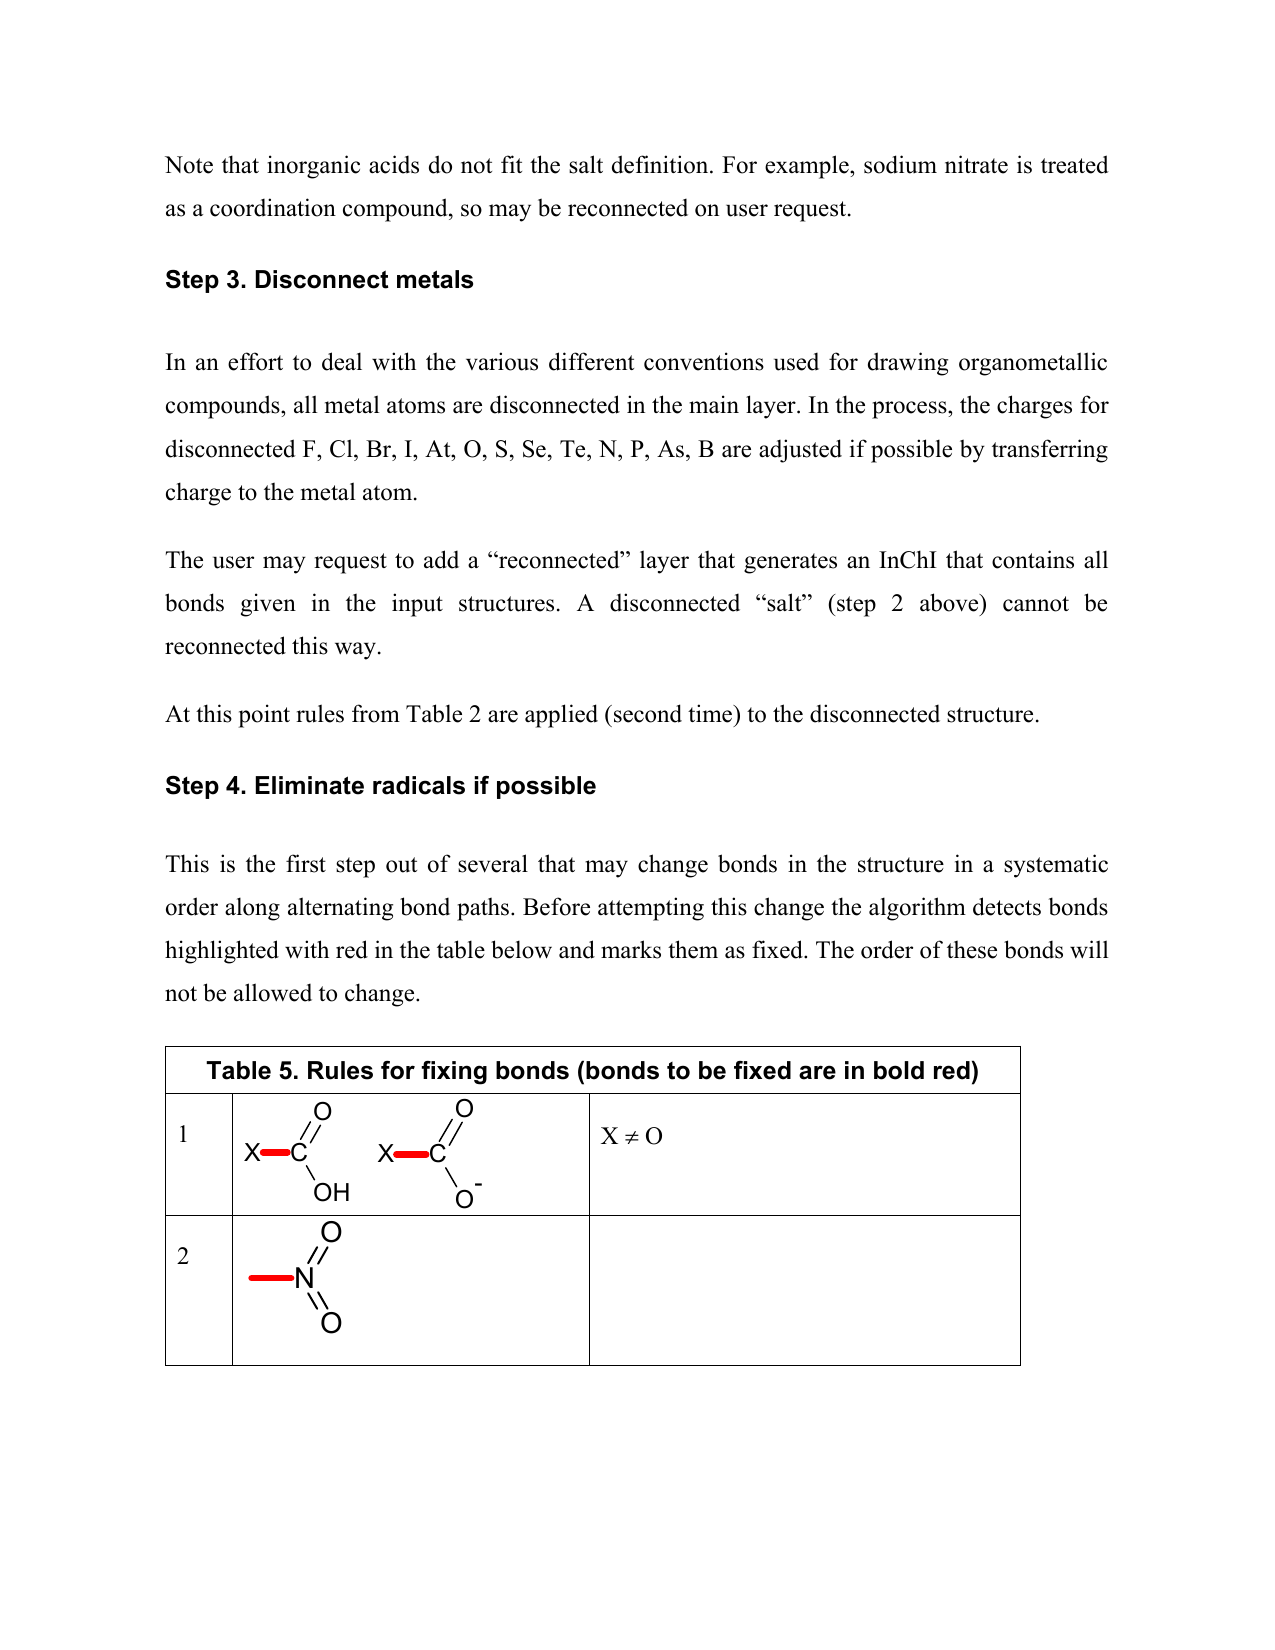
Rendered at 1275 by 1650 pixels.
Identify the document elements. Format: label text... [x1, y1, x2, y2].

subtitle Step 3. Disconnect metals [165, 265, 1110, 294]
text This is the first step out of several that may change bonds in the structure in a systematic order along alternating bond paths. Before attempting this change the algorithm detects bonds highlighted with red in the table below and marks them as fixed. The order of these bonds will not be allowed to change. [165, 849, 1110, 1007]
text Note that inorganic acids do not fit the salt definition. For example, sodium nitrate is treated as a coordination compound, so may be reconnected on user request. [165, 150, 1110, 222]
table_cell [590, 1216, 1020, 1365]
table_cell [233, 1216, 589, 1365]
table_cell [233, 1094, 589, 1215]
text In an effort to deal with the various different conventions used for drawing organometallic compounds, all metal atoms are disconnected in the main layer. In the process, the charges for disconnected F, Cl, Br, I, At, O, S, Se, Te, N, P, As, B are adjusted if possible by transferring charge to the metal atom. [165, 347, 1110, 506]
table_cell 2 [166, 1216, 232, 1365]
text At this point rules from Table 2 are applied (second time) to the disconnected structure. [165, 699, 1110, 728]
subtitle Step 4. Eliminate radicals if possible [165, 771, 1110, 800]
table_cell 1 [166, 1094, 232, 1215]
text The user may request to add a “reconnected” layer that generates an InChI that contains all bonds given in the input structures. A disconnected “salt” (step 2 above) cannot be reconnected this way. [165, 545, 1110, 660]
table_cell X O [590, 1094, 1020, 1215]
table_header Table 5. Rules for fixing bonds (bonds to be fixed are in bold red) [166, 1047, 1020, 1093]
